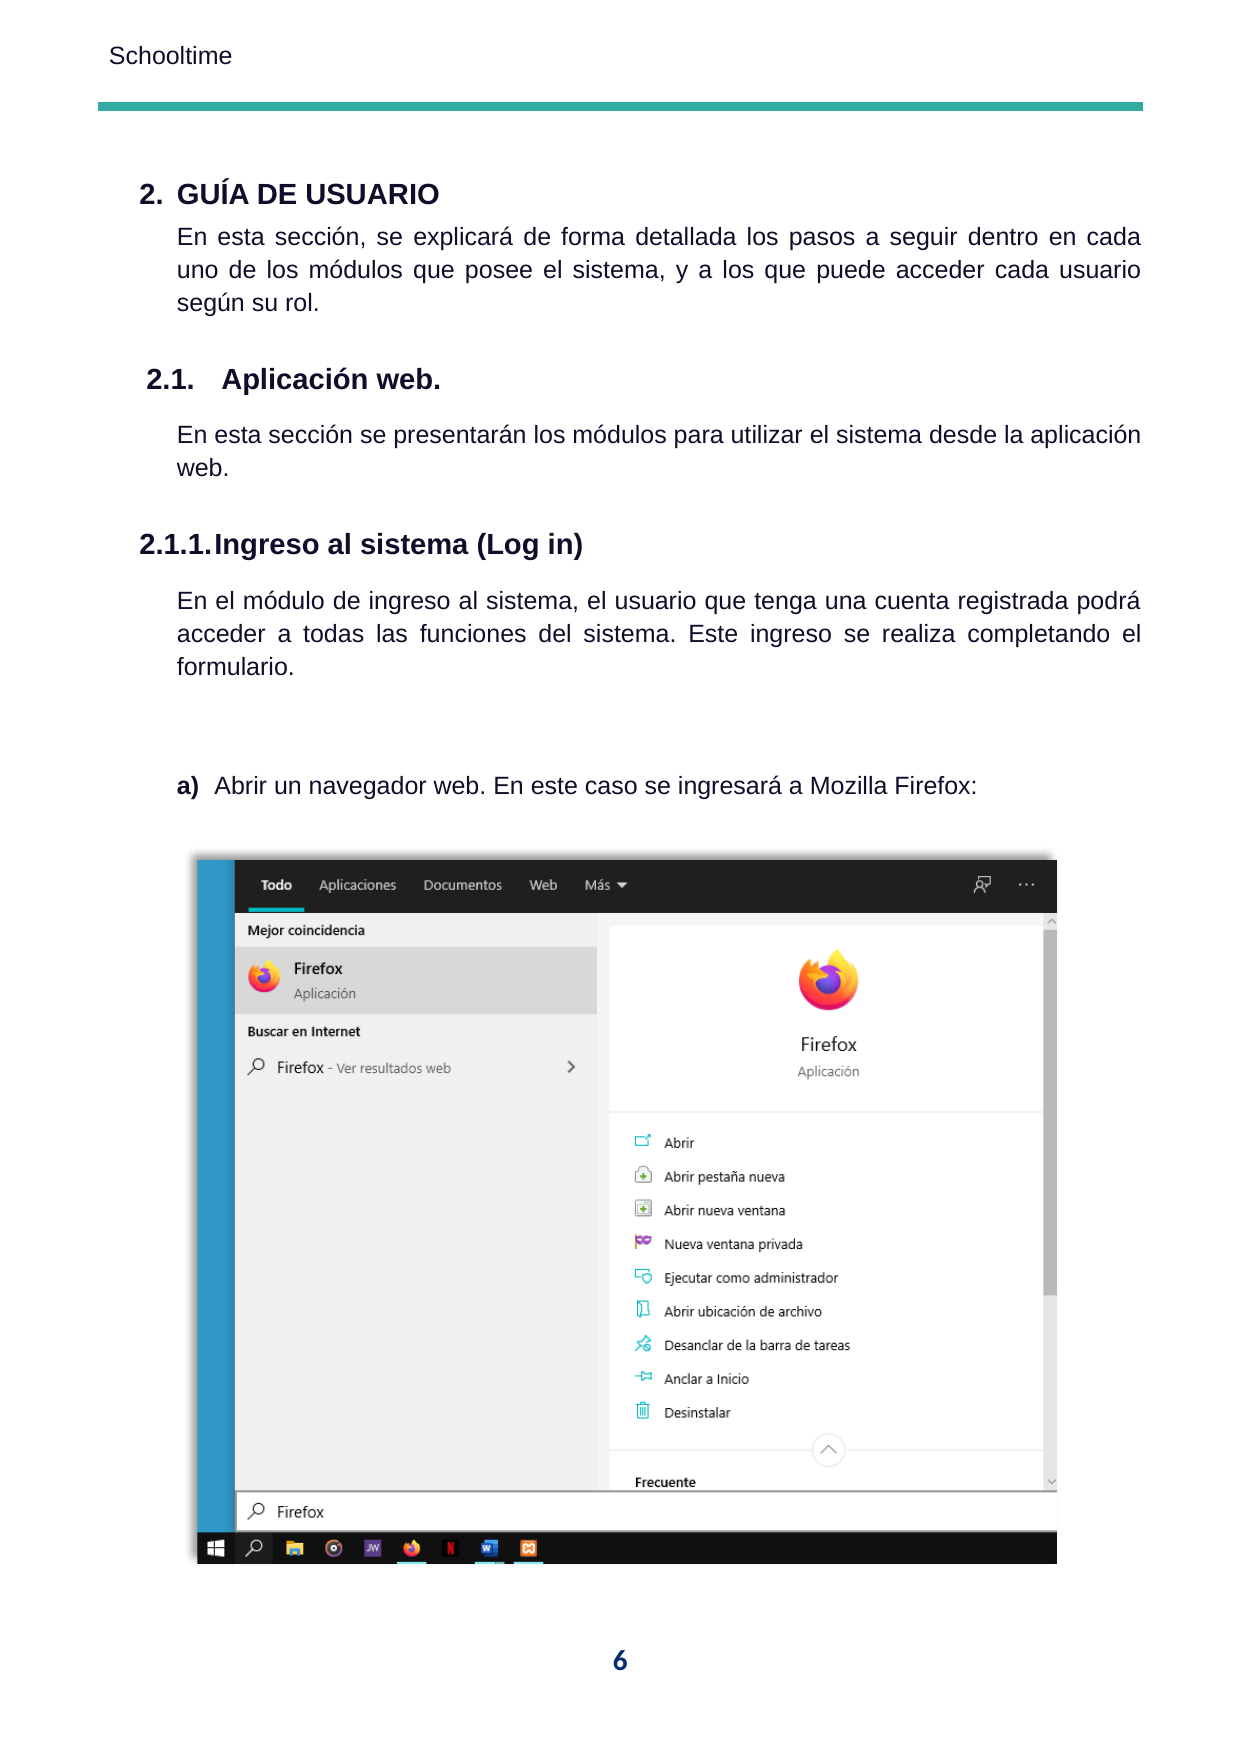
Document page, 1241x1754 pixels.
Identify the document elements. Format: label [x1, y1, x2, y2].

table_header [102, 152, 1143, 1616]
picture [197, 860, 1057, 1564]
